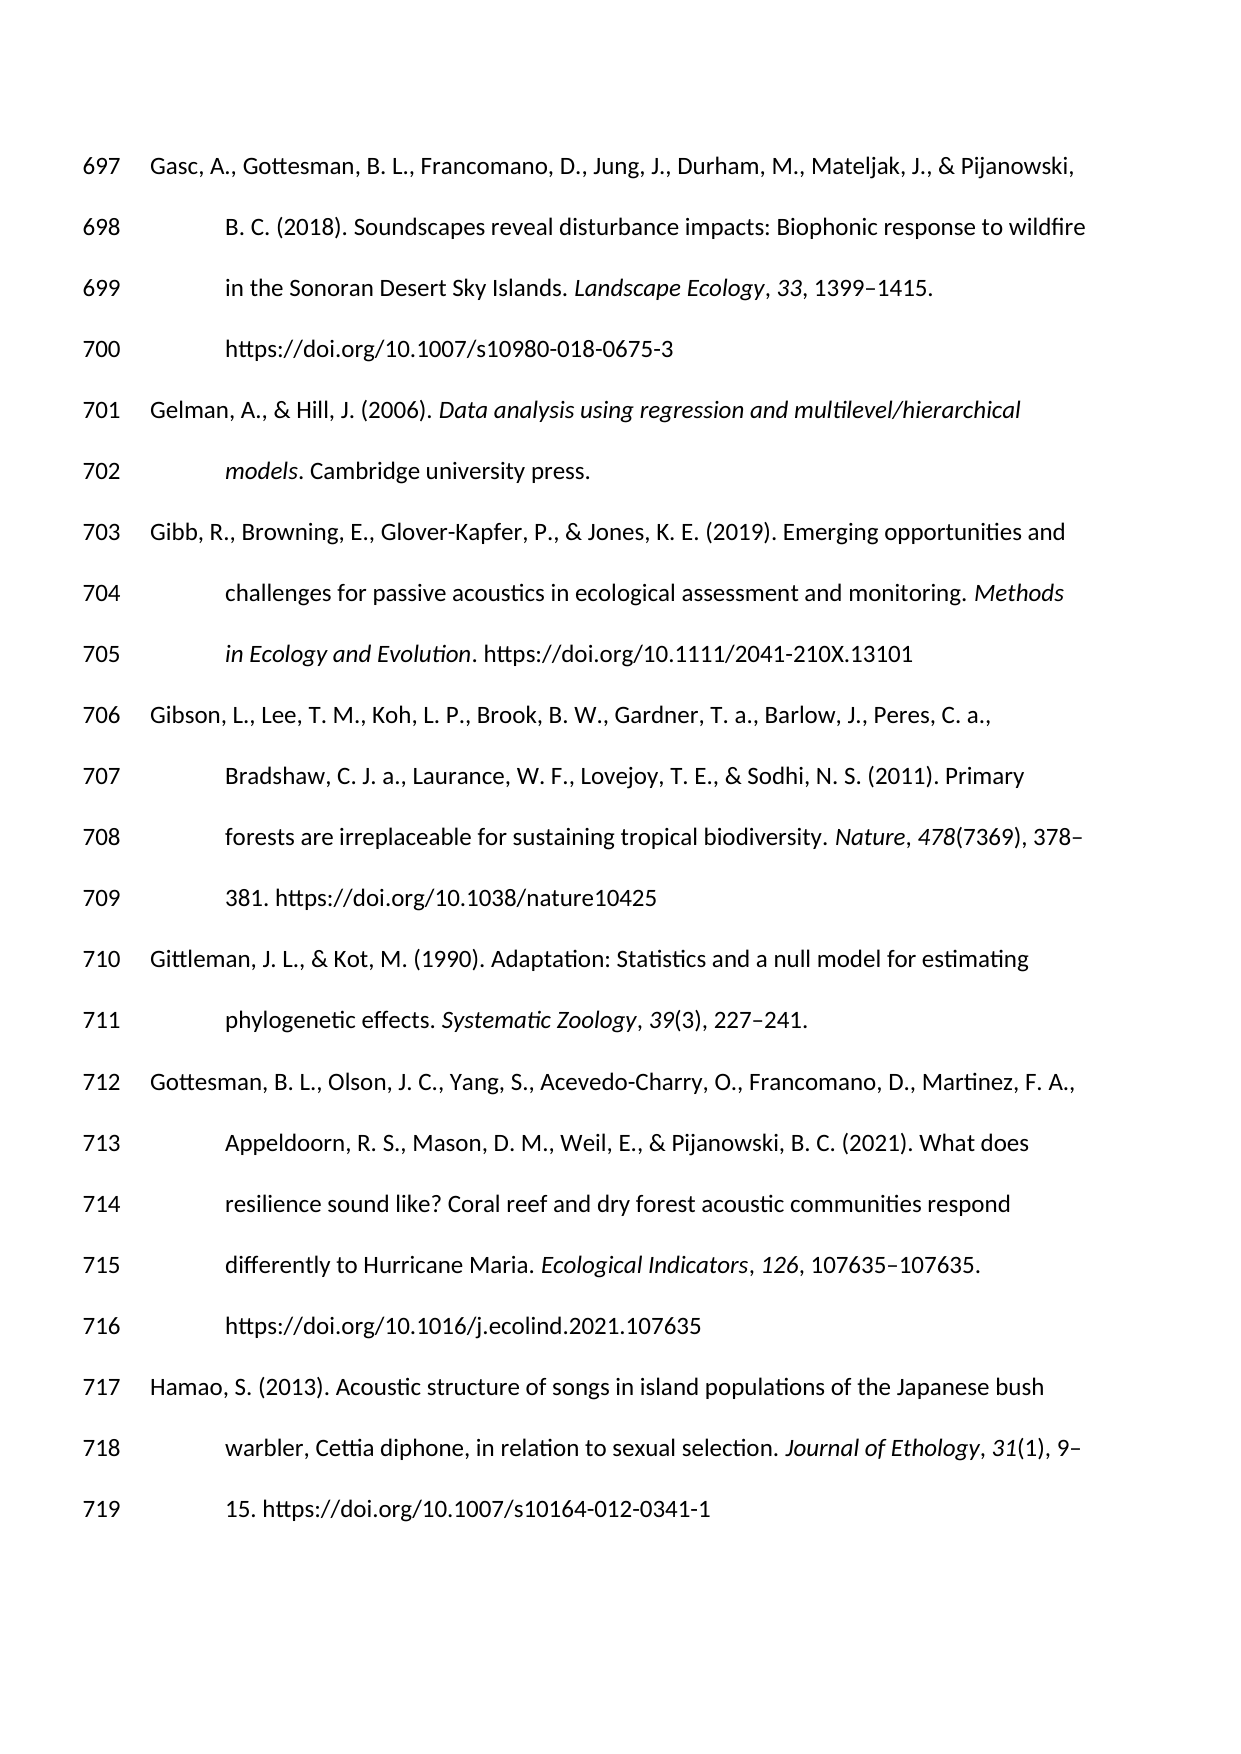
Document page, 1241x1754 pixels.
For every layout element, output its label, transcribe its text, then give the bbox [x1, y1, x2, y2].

text Gottesman, B. L., Olson, J. C., Yang, S., Acevedo-Charry, O., Francomano, D., Martinez, F. A., Appeldoorn, R. S., Mason, D. M., Weil, E., & Pijanowski, B. C. (2021). What does resilience sound like? Coral reef and dry forest acoustic communities respond differently to Hurricane Maria. Ecological Indicators, 126, 107635–107635. https://doi.org/10.1016/j.ecolind.2021.107635 [150, 1066, 1090, 1340]
text Gasc, A., Gottesman, B. L., Francomano, D., Jung, J., Durham, M., Mateljak, J., & Pijanowski, B. C. (2018). Soundscapes reveal disturbance impacts: Biophonic response to wildfire in the Sonoran Desert Sky Islands. Landscape Ecology, 33, 1399–1415. https://doi.org/10.1007/s10980-018-0675-3 [150, 150, 1090, 364]
text Gibson, L., Lee, T. M., Koh, L. P., Brook, B. W., Gardner, T. a., Barlow, J., Peres, C. a., Bradshaw, C. J. a., Laurance, W. F., Lovejoy, T. E., & Sodhi, N. S. (2011). Primary forests are irreplaceable for sustaining tropical biodiversity. Nature, 478(7369), 378–381. https://doi.org/10.1038/nature10425 [150, 699, 1090, 913]
text Gibb, R., Browning, E., Glover-Kapfer, P., & Jones, K. E. (2019). Emerging opportunities and challenges for passive acoustics in ecological assessment and monitoring. Methods in Ecology and Evolution. https://doi.org/10.1111/2041-210X.13101 [150, 516, 1090, 669]
text Gittleman, J. L., & Kot, M. (1990). Adaptation: Statistics and a null model for estimating phylogenetic effects. Systematic Zoology, 39(3), 227–241. [150, 943, 1090, 1035]
text Hamao, S. (2013). Acoustic structure of songs in island populations of the Japanese bush warbler, Cettia diphone, in relation to sexual selection. Journal of Ethology, 31(1), 9–15. https://doi.org/10.1007/s10164-012-0341-1 [150, 1371, 1090, 1523]
text Gelman, A., & Hill, J. (2006). Data analysis using regression and multilevel/hierarchical models. Cambridge university press. [150, 394, 1090, 486]
